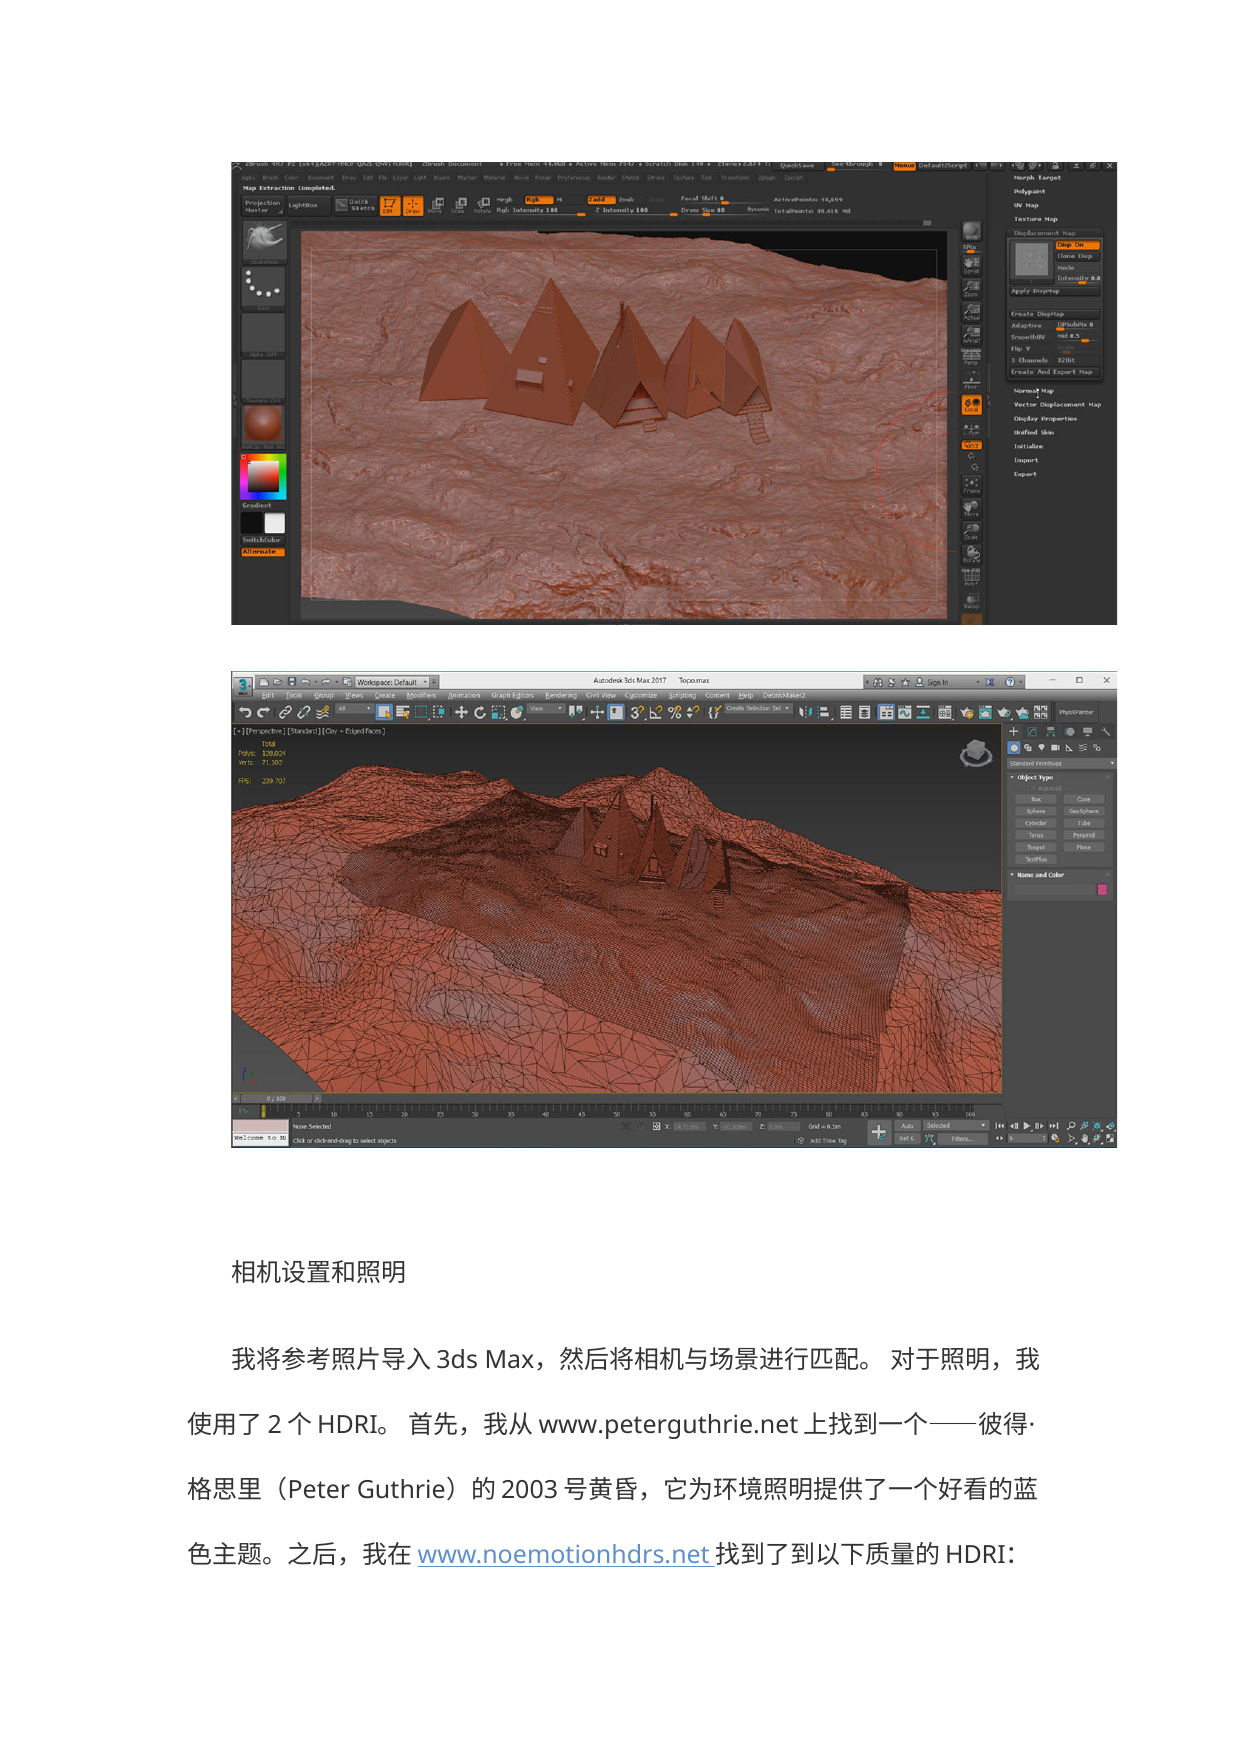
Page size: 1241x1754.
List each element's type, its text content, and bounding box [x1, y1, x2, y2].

text 相机设置和照明 [187, 1238, 1053, 1303]
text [187, 1325, 1053, 1585]
picture [231, 162, 1118, 625]
picture [231, 671, 1118, 1148]
